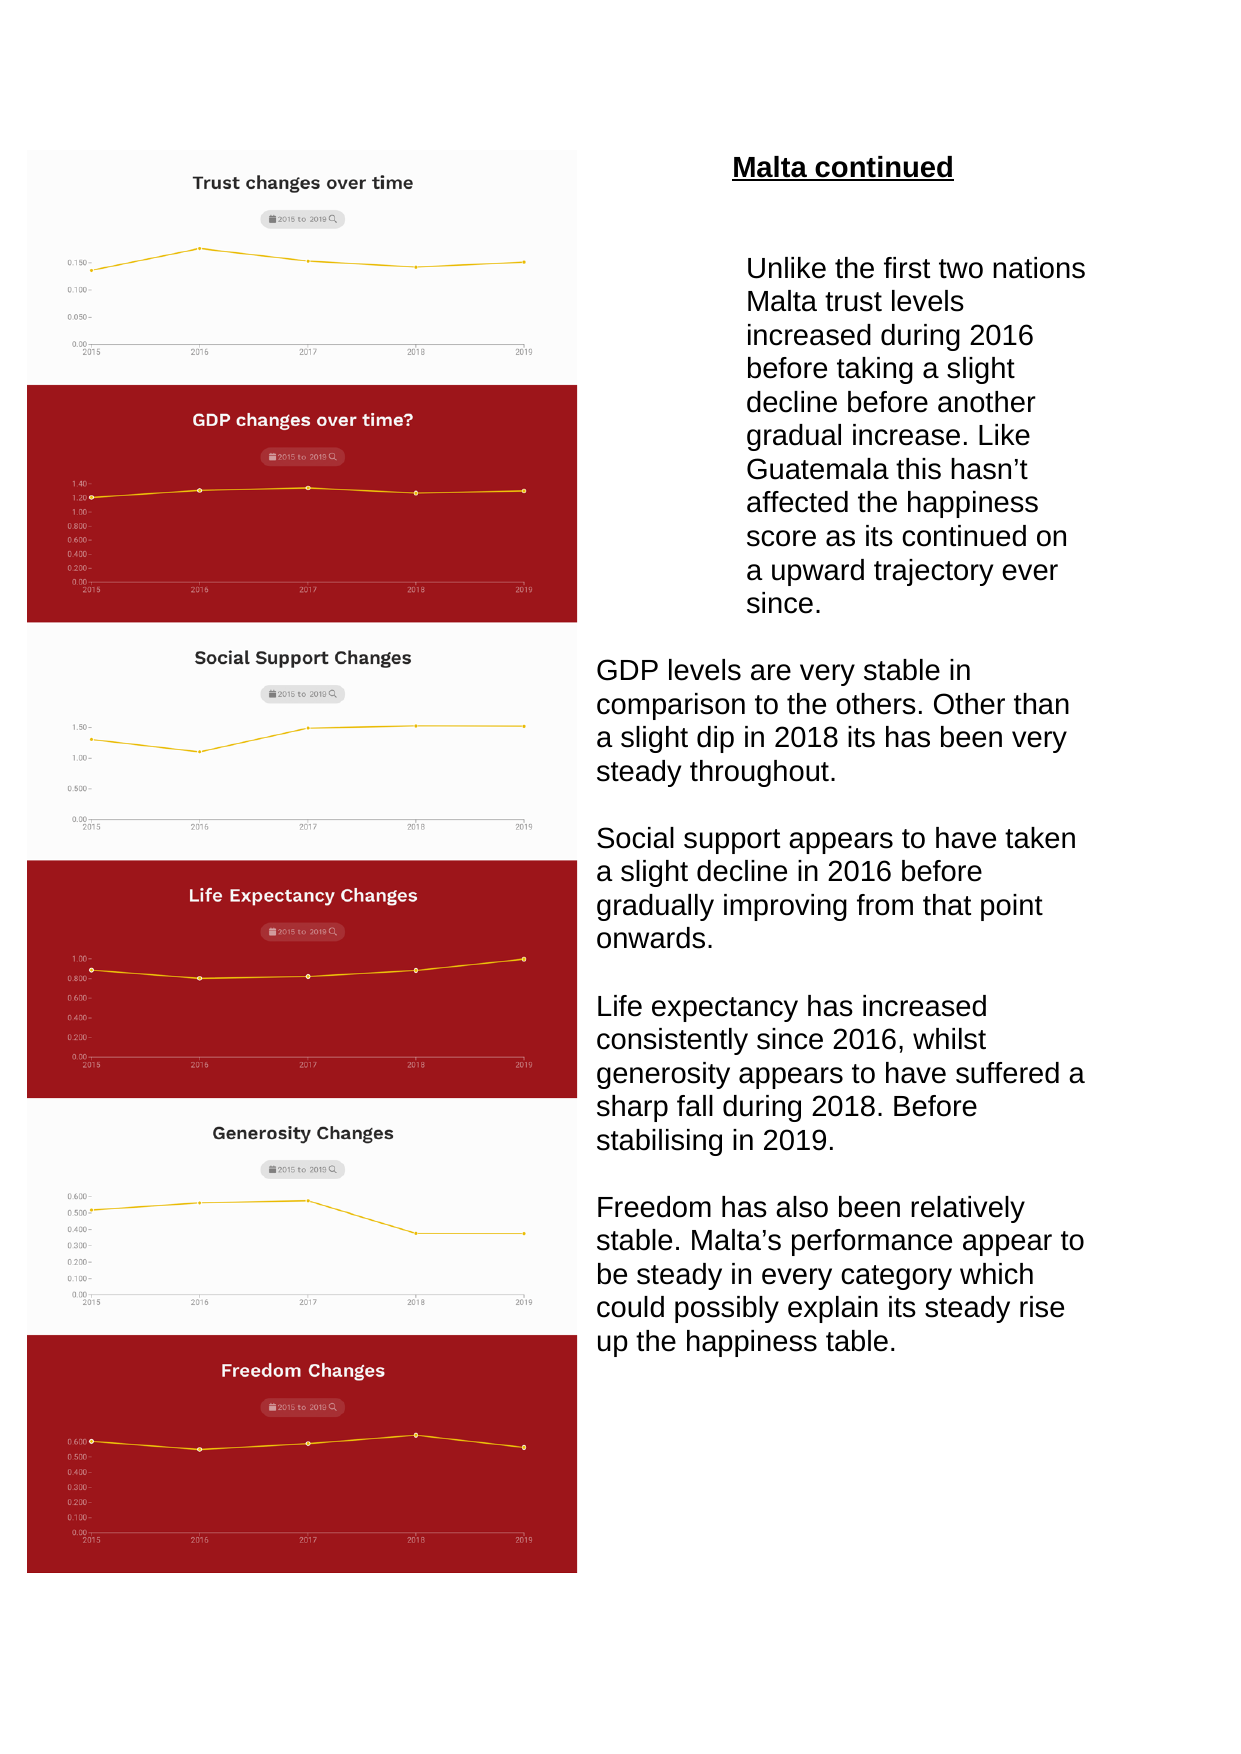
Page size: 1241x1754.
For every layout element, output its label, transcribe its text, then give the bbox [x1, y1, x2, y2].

text Unlike the first two nations Malta trust levels increased during 2016 before taking a slight decline before another gradual increase. Like Guatemala this hasn’t affected the happiness score as its continued on a upward trajectory ever since. [578, 251, 1090, 619]
text Freedom has also been relatively stable. Malta’s performance appear to be steady in every category which could possibly explain its steady rise up the happiness table. [578, 1190, 1090, 1357]
text Social support appears to have taken a slight decline in 2016 before gradually improving from that point onwards. [578, 821, 1090, 955]
picture [27, 150, 578, 1573]
text Life expectancy has increased consistently since 2016, whilst generosity appears to have suffered a sharp fall during 2018. Before stabilising in 2019. [578, 988, 1090, 1156]
text GDP levels are very stable in comparison to the others. Other than a slight dip in 2018 its has been very steady throughout. [578, 653, 1090, 787]
text Malta continued [578, 150, 1090, 183]
